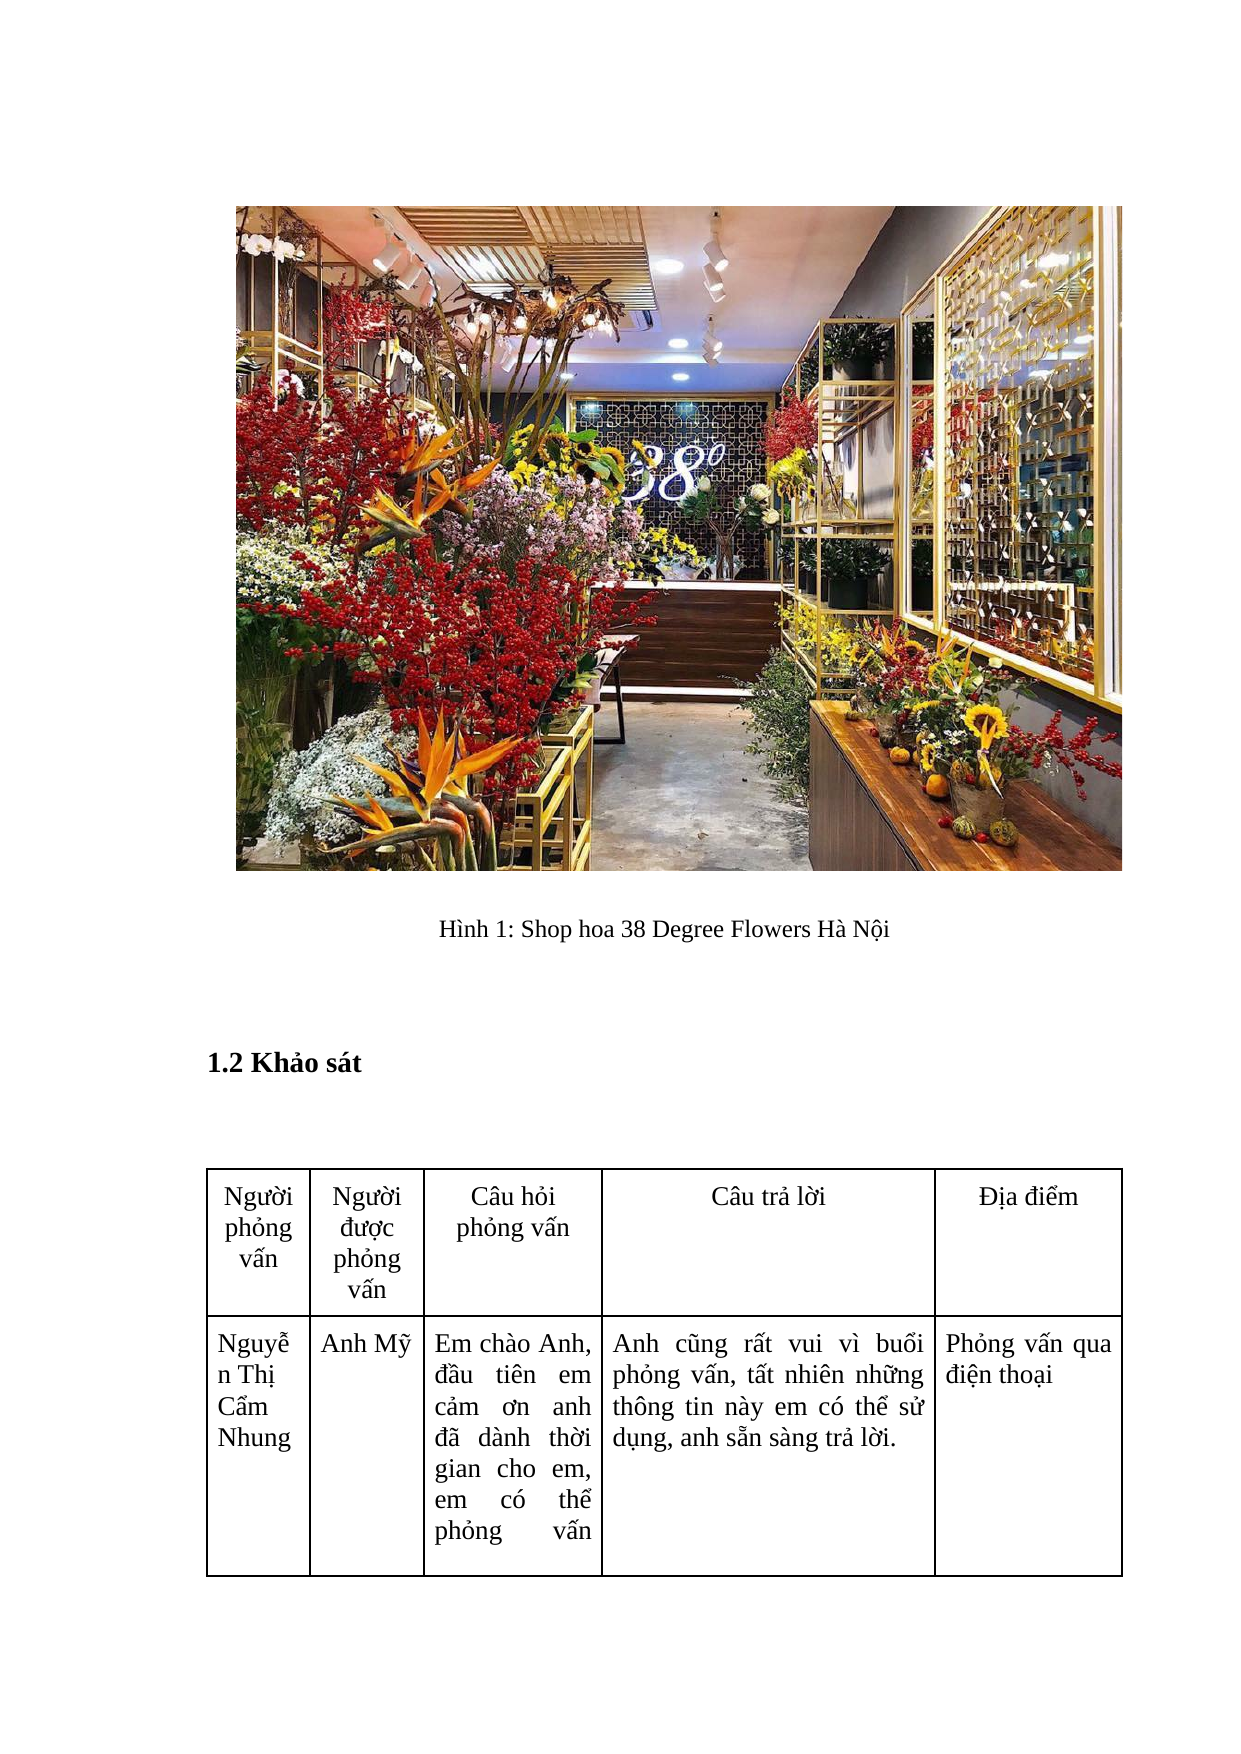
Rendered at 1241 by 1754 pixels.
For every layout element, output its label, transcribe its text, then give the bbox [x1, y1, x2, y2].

picture [236, 206, 1123, 871]
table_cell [425, 1317, 601, 1575]
table_header Địa điểm [936, 1170, 1121, 1315]
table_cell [208, 1317, 309, 1575]
table_header Người phỏng vấn [208, 1170, 309, 1315]
subtitle 1.2 Khảo sát [207, 1046, 1122, 1079]
table_header Câu hỏi phỏng vấn [425, 1170, 601, 1315]
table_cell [603, 1317, 934, 1575]
table_header Câu trả lời [603, 1170, 934, 1315]
text Hình 1: Shop hoa 38 Degree Flowers Hà Nội [207, 914, 1122, 943]
table_header Người được phỏng vấn [311, 1170, 423, 1315]
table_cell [936, 1317, 1121, 1575]
table_cell Anh Mỹ [311, 1317, 423, 1575]
